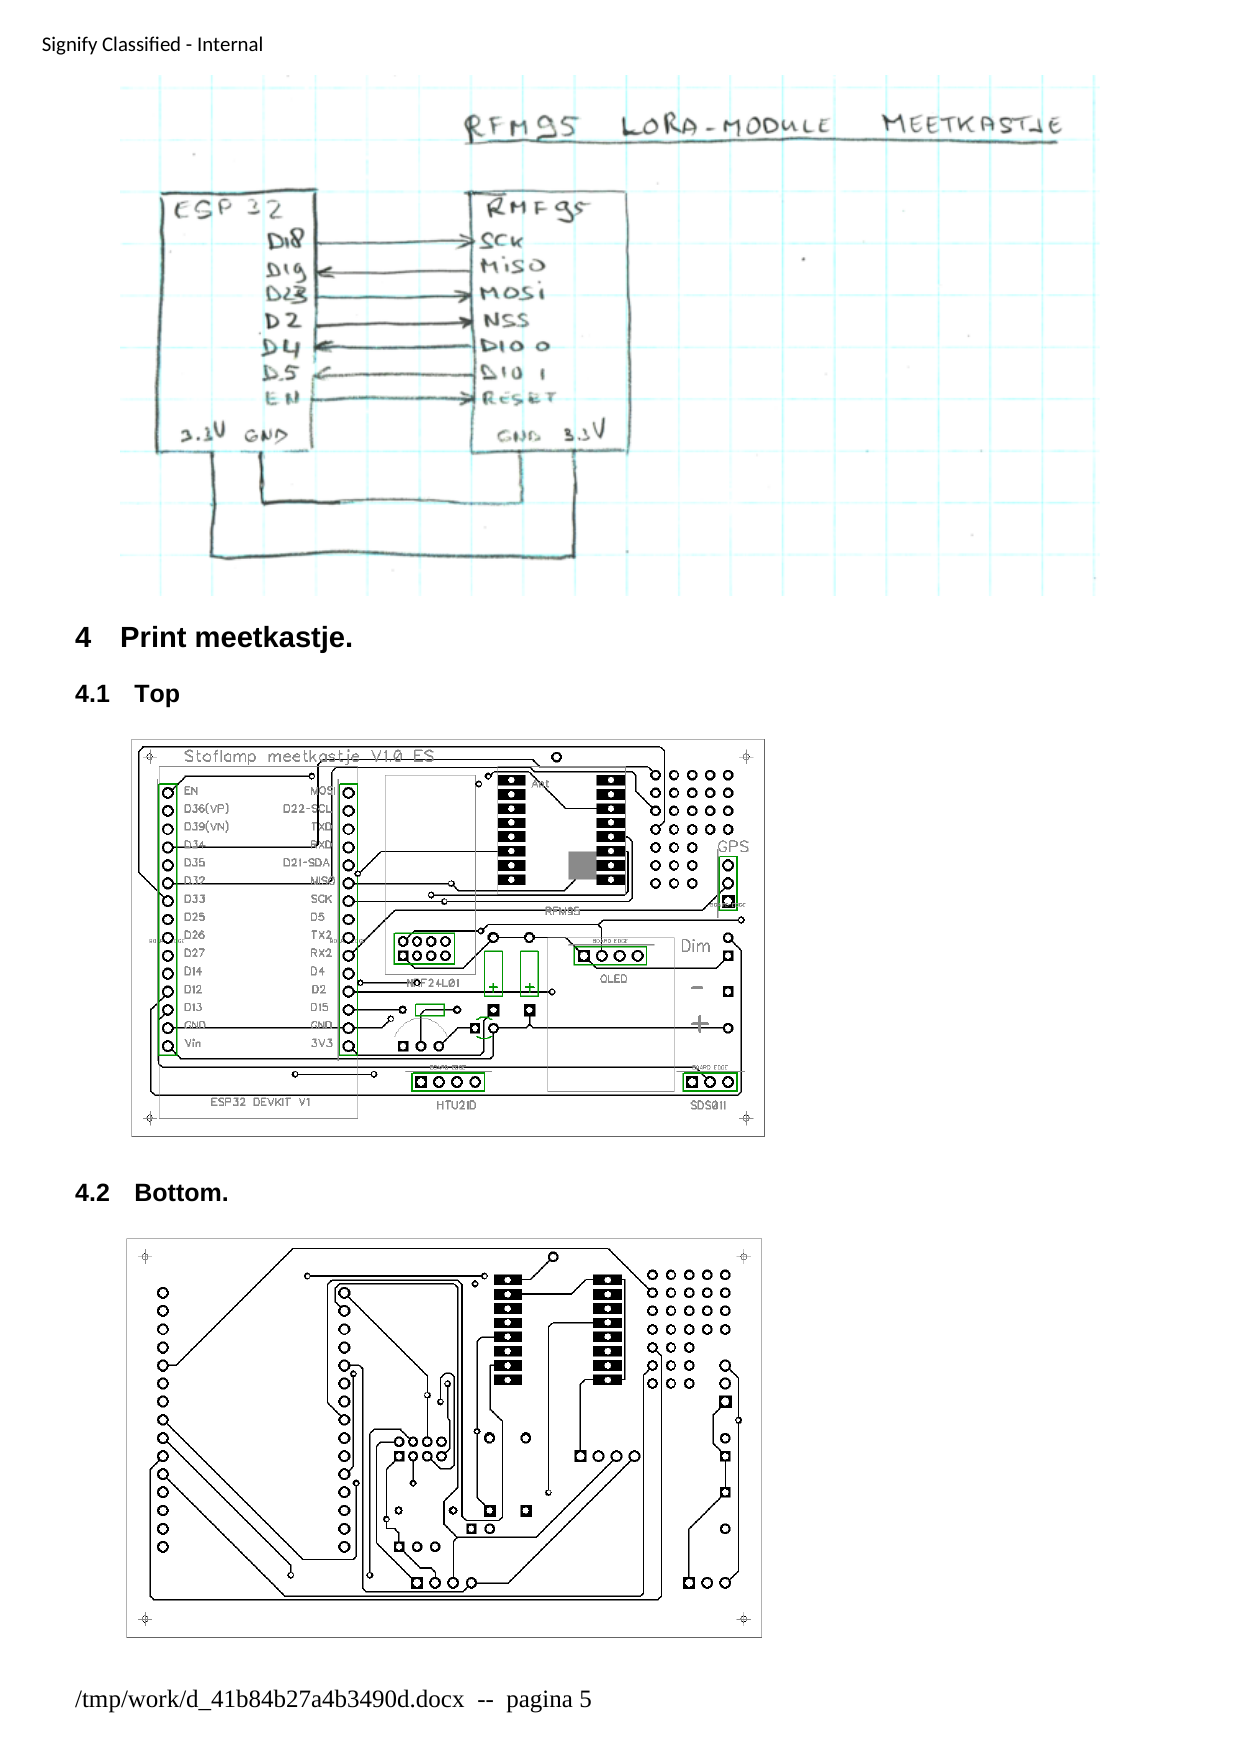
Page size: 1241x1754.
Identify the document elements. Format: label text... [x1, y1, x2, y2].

subtitle Top [75, 679, 1165, 708]
subtitle Print meetkastje. [75, 620, 1165, 654]
picture [120, 1231, 772, 1649]
picture [120, 732, 779, 1153]
subtitle Bottom. [75, 1178, 1165, 1207]
picture [120, 75, 1100, 596]
